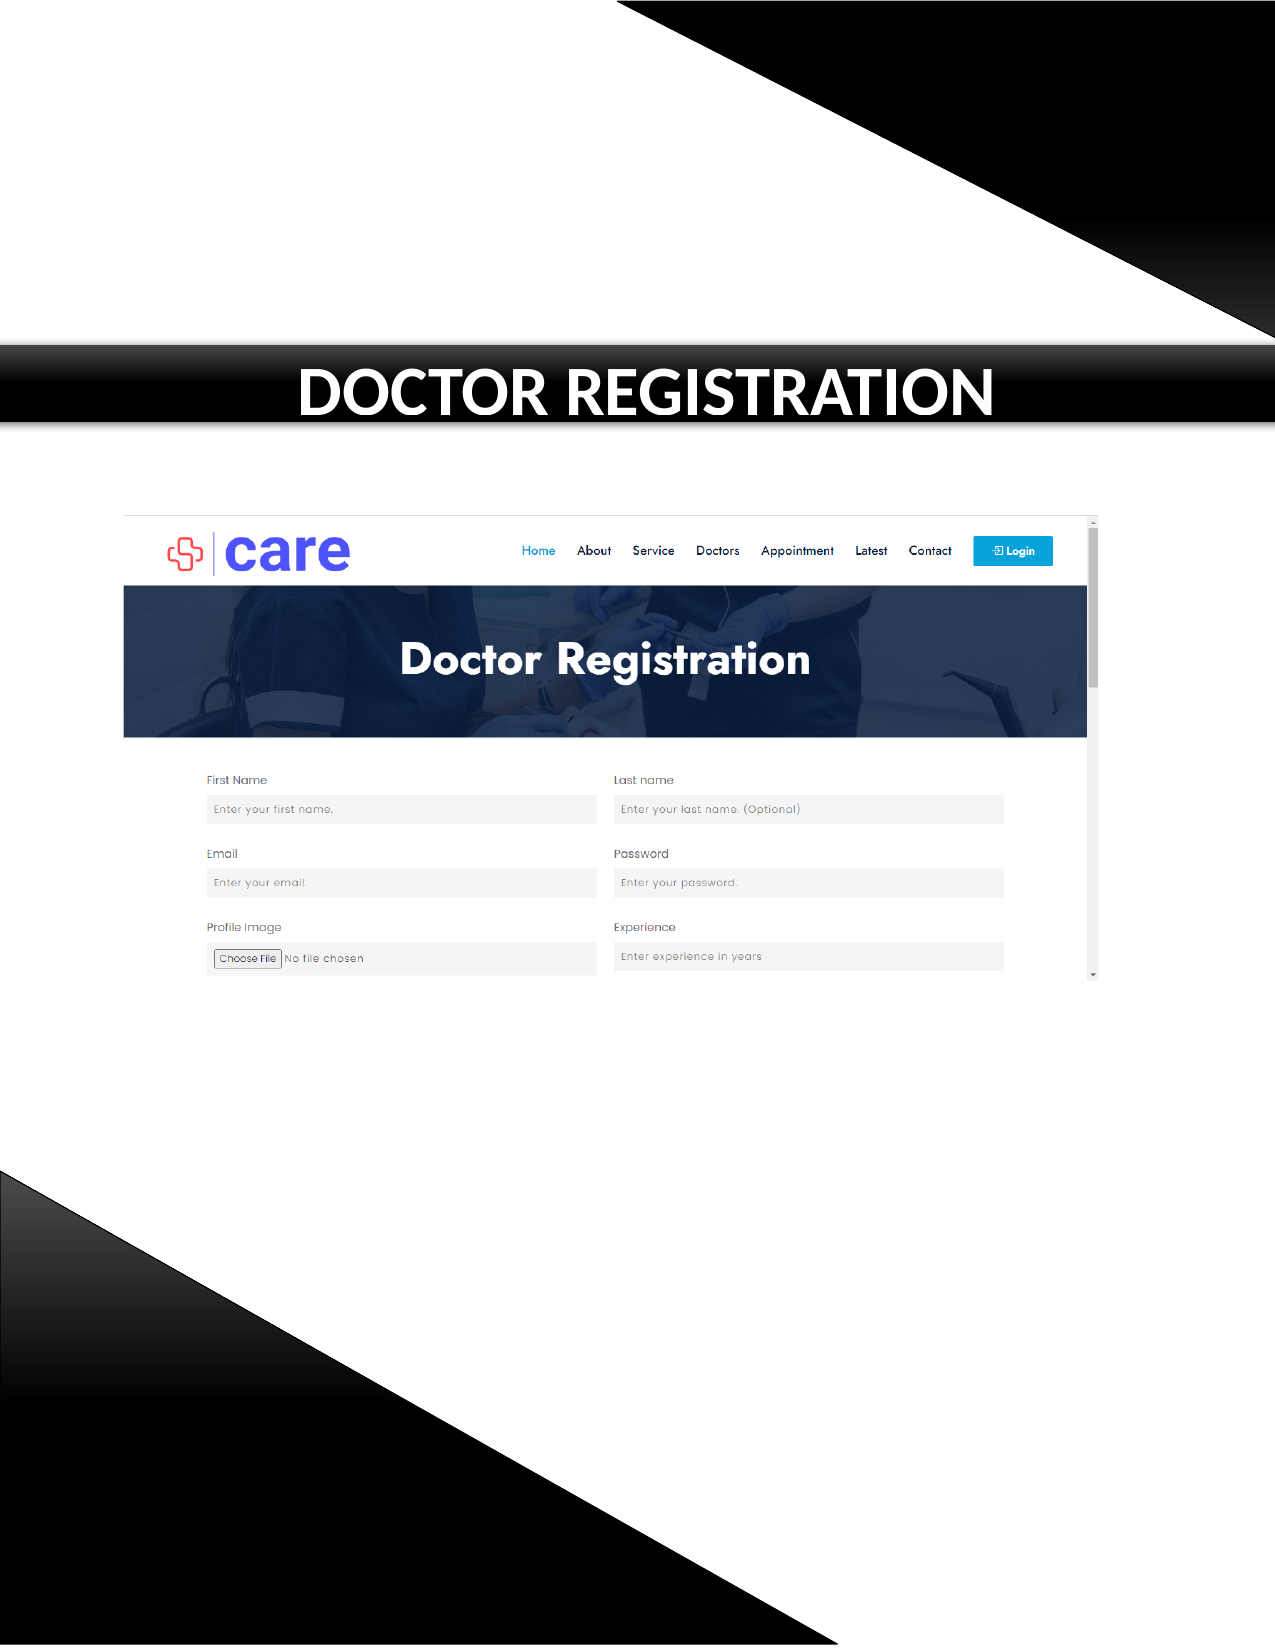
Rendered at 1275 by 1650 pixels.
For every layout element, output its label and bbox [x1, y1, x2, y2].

picture [123, 515, 1099, 981]
